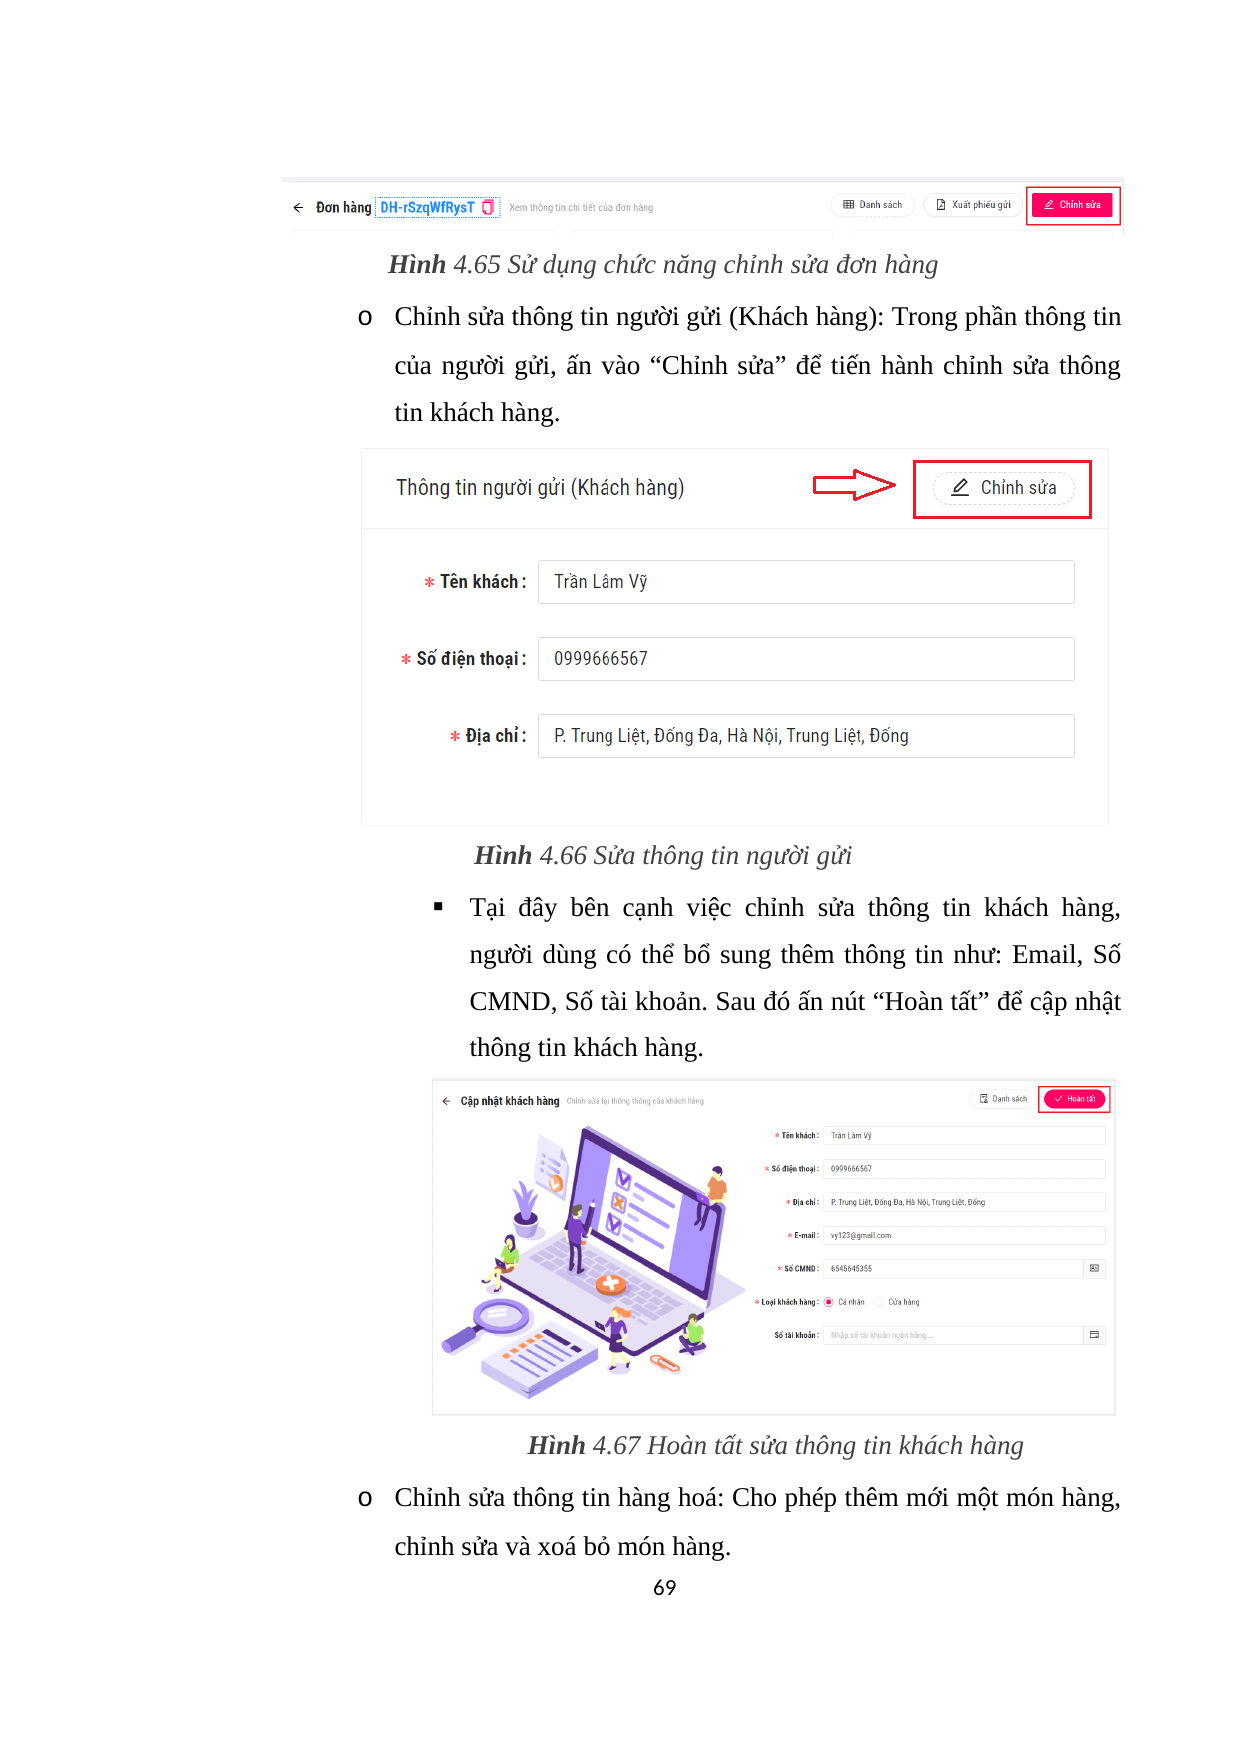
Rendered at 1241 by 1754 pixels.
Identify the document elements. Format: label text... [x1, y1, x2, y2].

list Tại đây bên cạnh việc chỉnh sửa thông tin khách hàng, người dùng có thể bổ sung thêm thông tin như: Email, Số CMND, Số tài khoản. Sau đó ấn nút “Hoàn tất” để cập nhật thông tin khách hàng. [432, 891, 1122, 1063]
list Chỉnh sửa thông tin người gửi (Khách hàng): Trong phần thông tin của người gửi, ấn vào “Chỉnh sửa” để tiến hành chỉnh sửa thông tin khách hàng. [357, 300, 1122, 427]
picture [356, 442, 1111, 826]
picture [431, 1078, 1116, 1416]
list Chỉnh sửa thông tin hàng hoá: Cho phép thêm mới một món hàng, chỉnh sửa và xoá bỏ món hàng. [357, 1481, 1122, 1561]
picture [281, 177, 1125, 235]
